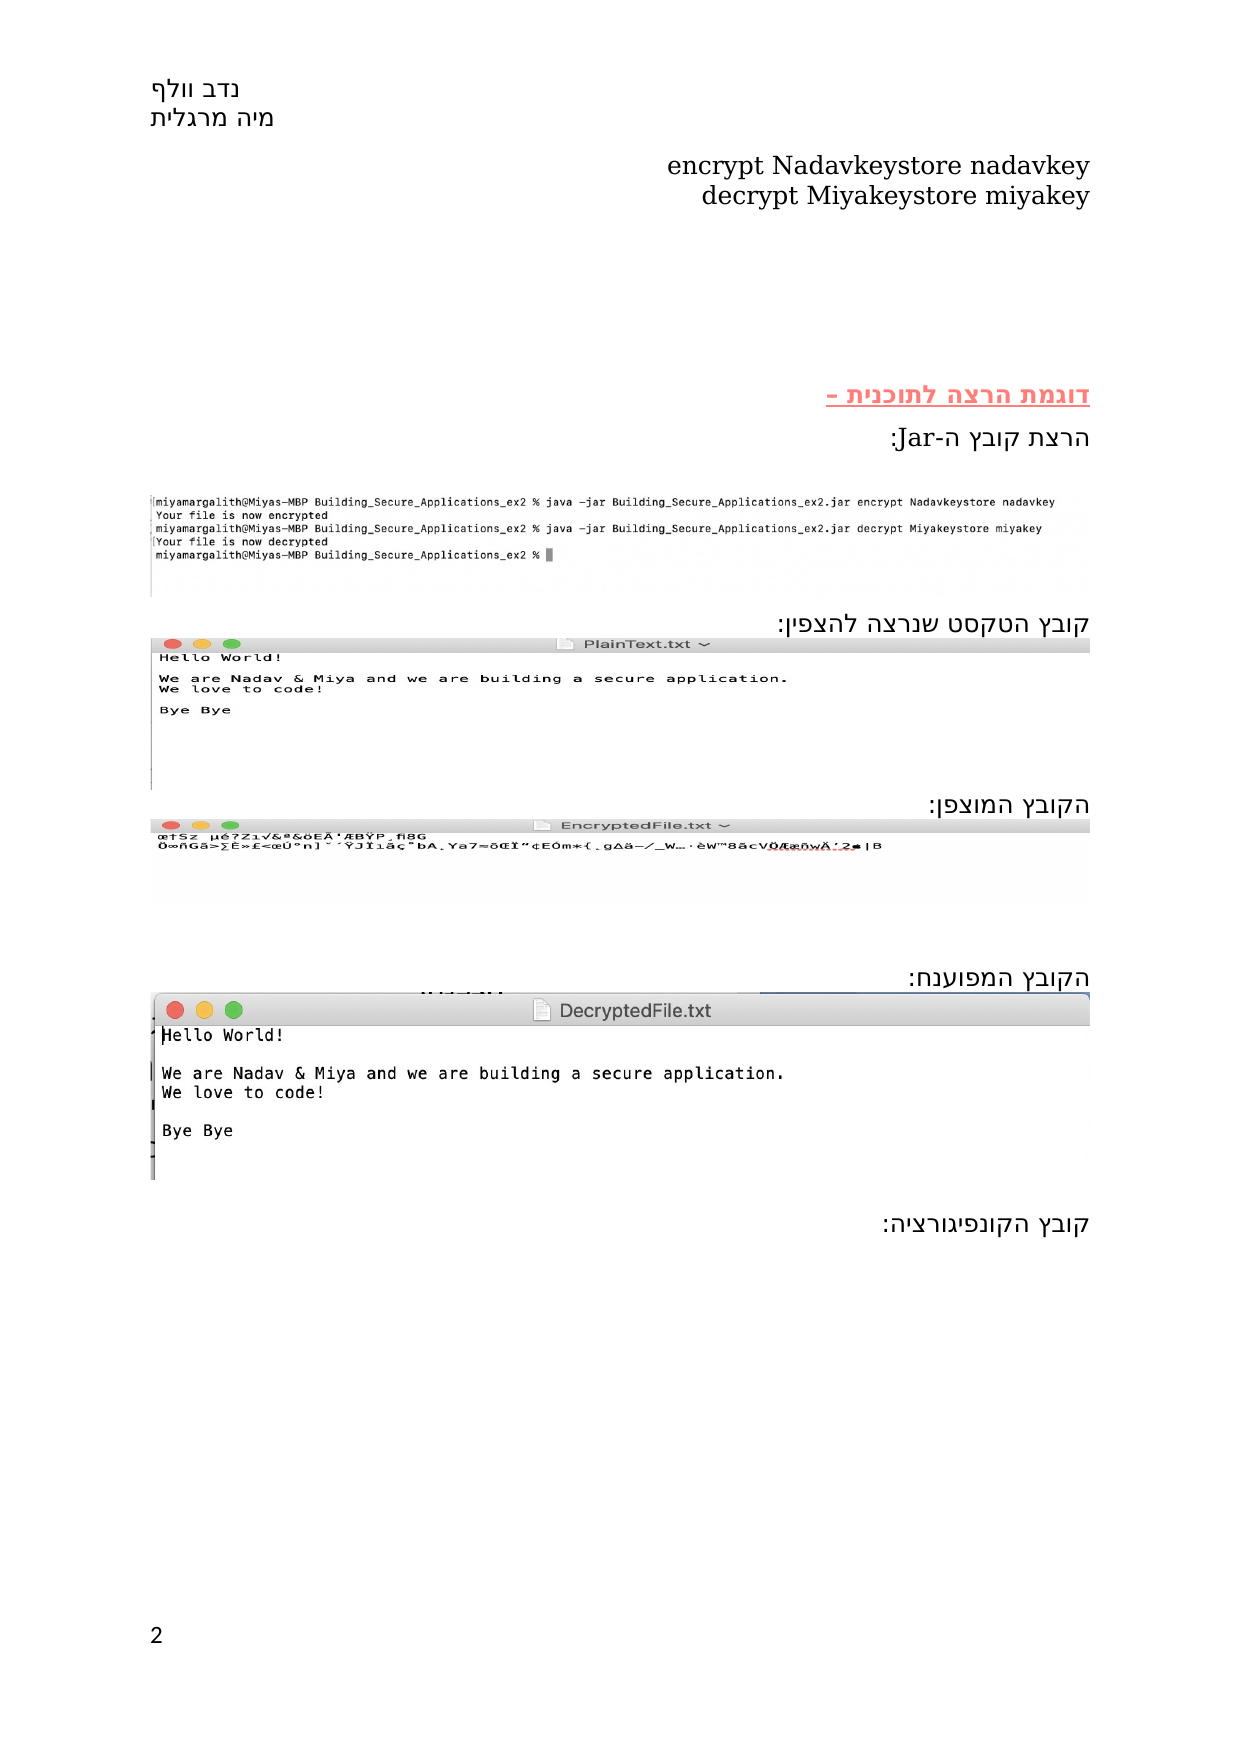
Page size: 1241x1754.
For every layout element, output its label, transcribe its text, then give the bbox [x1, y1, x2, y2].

text קובץ הקונפיגורציה: [150, 1209, 1090, 1238]
picture [150, 495, 1090, 597]
text קובץ הטקסט שנרצה להצפין: [150, 609, 1090, 638]
picture [150, 992, 1090, 1180]
text דוגמת הרצה לתוכנית – [150, 380, 1090, 409]
text encrypt Nadavkeystore nadavkey [150, 150, 1090, 180]
text decrypt Miyakeystore miyakey [150, 180, 1090, 210]
picture [150, 819, 1090, 903]
text הקובץ המוצפן: [150, 790, 1090, 819]
text הקובץ המפוענח: [150, 963, 1090, 992]
text הרצת קובץ ה-Jar: [150, 422, 1090, 452]
picture [150, 638, 1090, 790]
